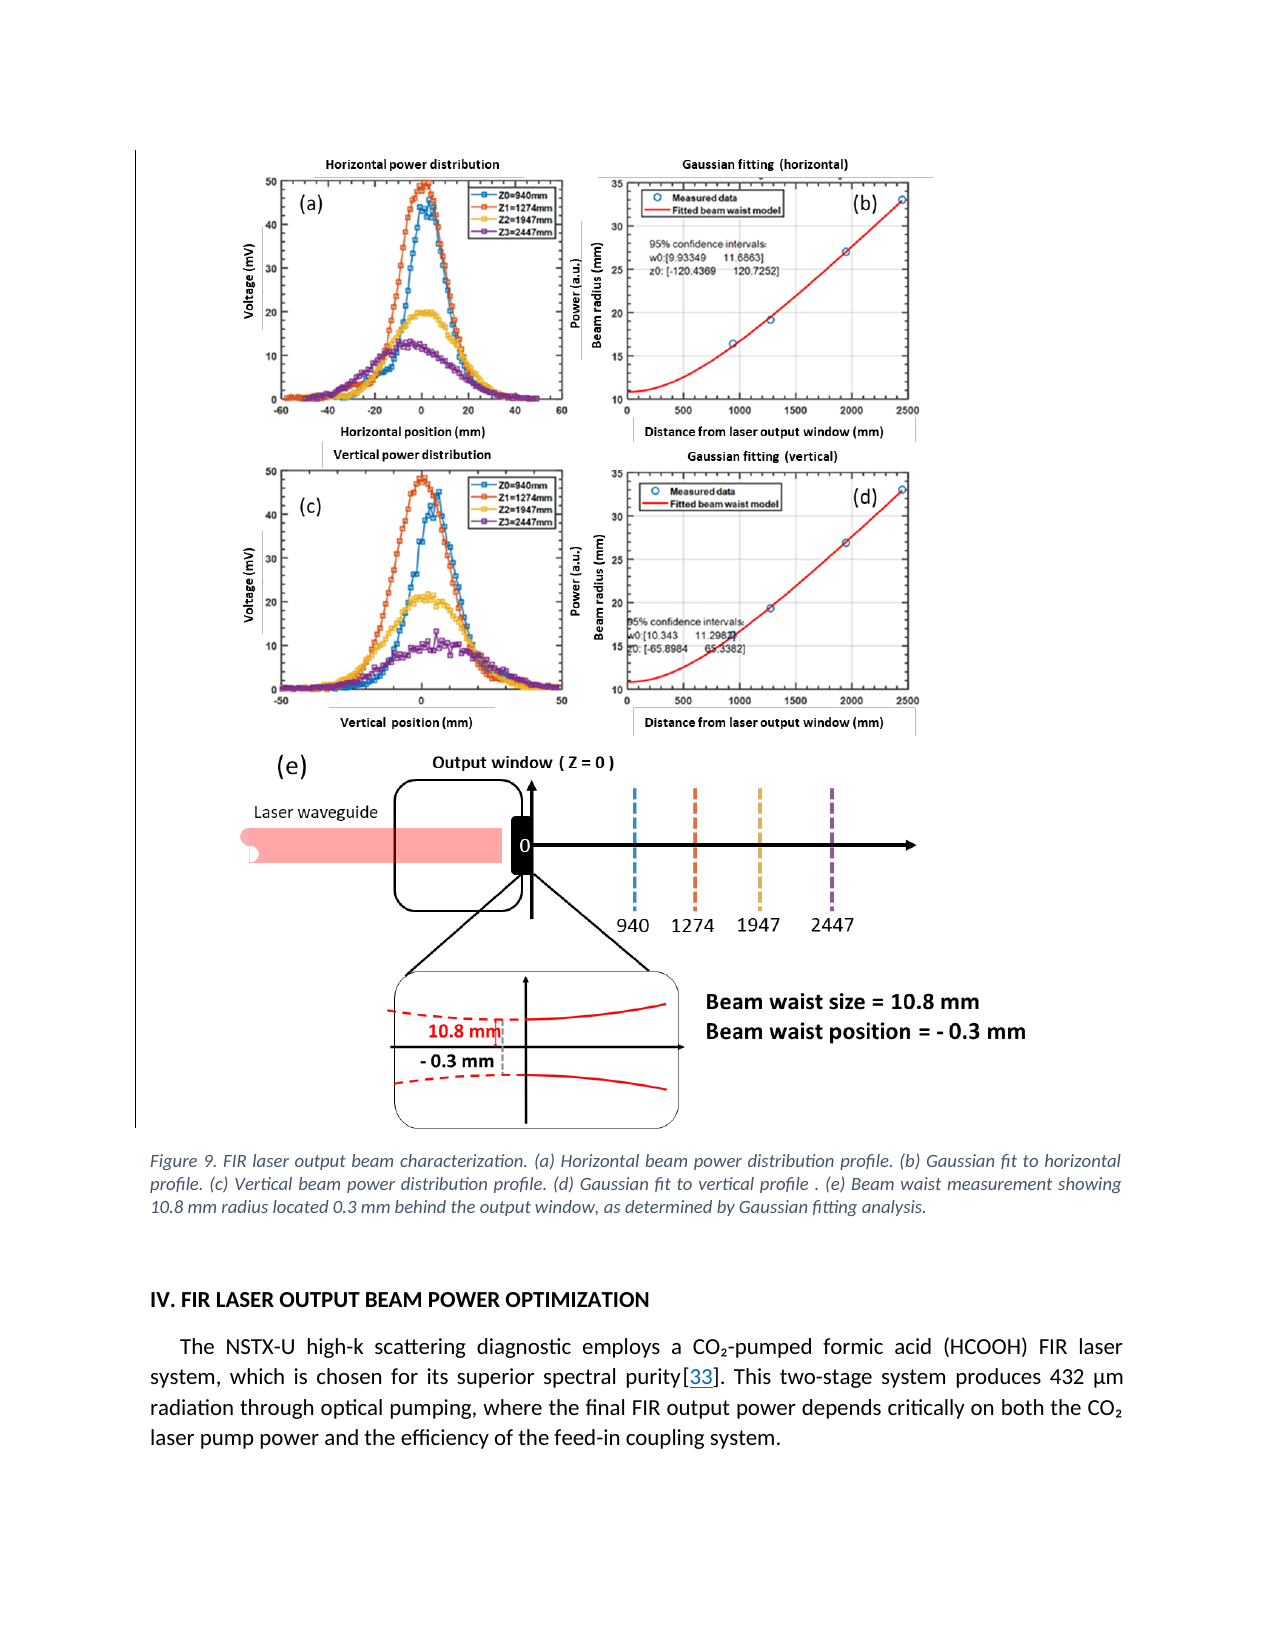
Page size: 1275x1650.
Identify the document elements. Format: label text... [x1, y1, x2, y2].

text IV. FIR LASER OUTPUT BEAM POWER OPTIMIZATION [150, 1285, 1125, 1313]
text Figure 9. FIR laser output beam characterization. (a) Horizontal beam power distribution profile. (b) Gaussian fit to horizontal profile. (c) Vertical beam power distribution profile. (d) Gaussian fit to vertical profile . (e) Beam waist measurement showing 10.8 mm radius located 0.3 mm behind the output window, as determined by Gaussian fitting analysis. [150, 1149, 1125, 1218]
picture [234, 150, 1041, 1129]
text The NSTX-U high-k scattering diagnostic employs a CO₂-pumped formic acid (HCOOH) FIR laser system, which is chosen for its superior spectral purity[33]. This two-stage system produces 432 μm radiation through optical pumping, where the final FIR output power depends critically on both the CO₂ laser pump power and the efficiency of the feed-in coupling system. [150, 1332, 1125, 1451]
